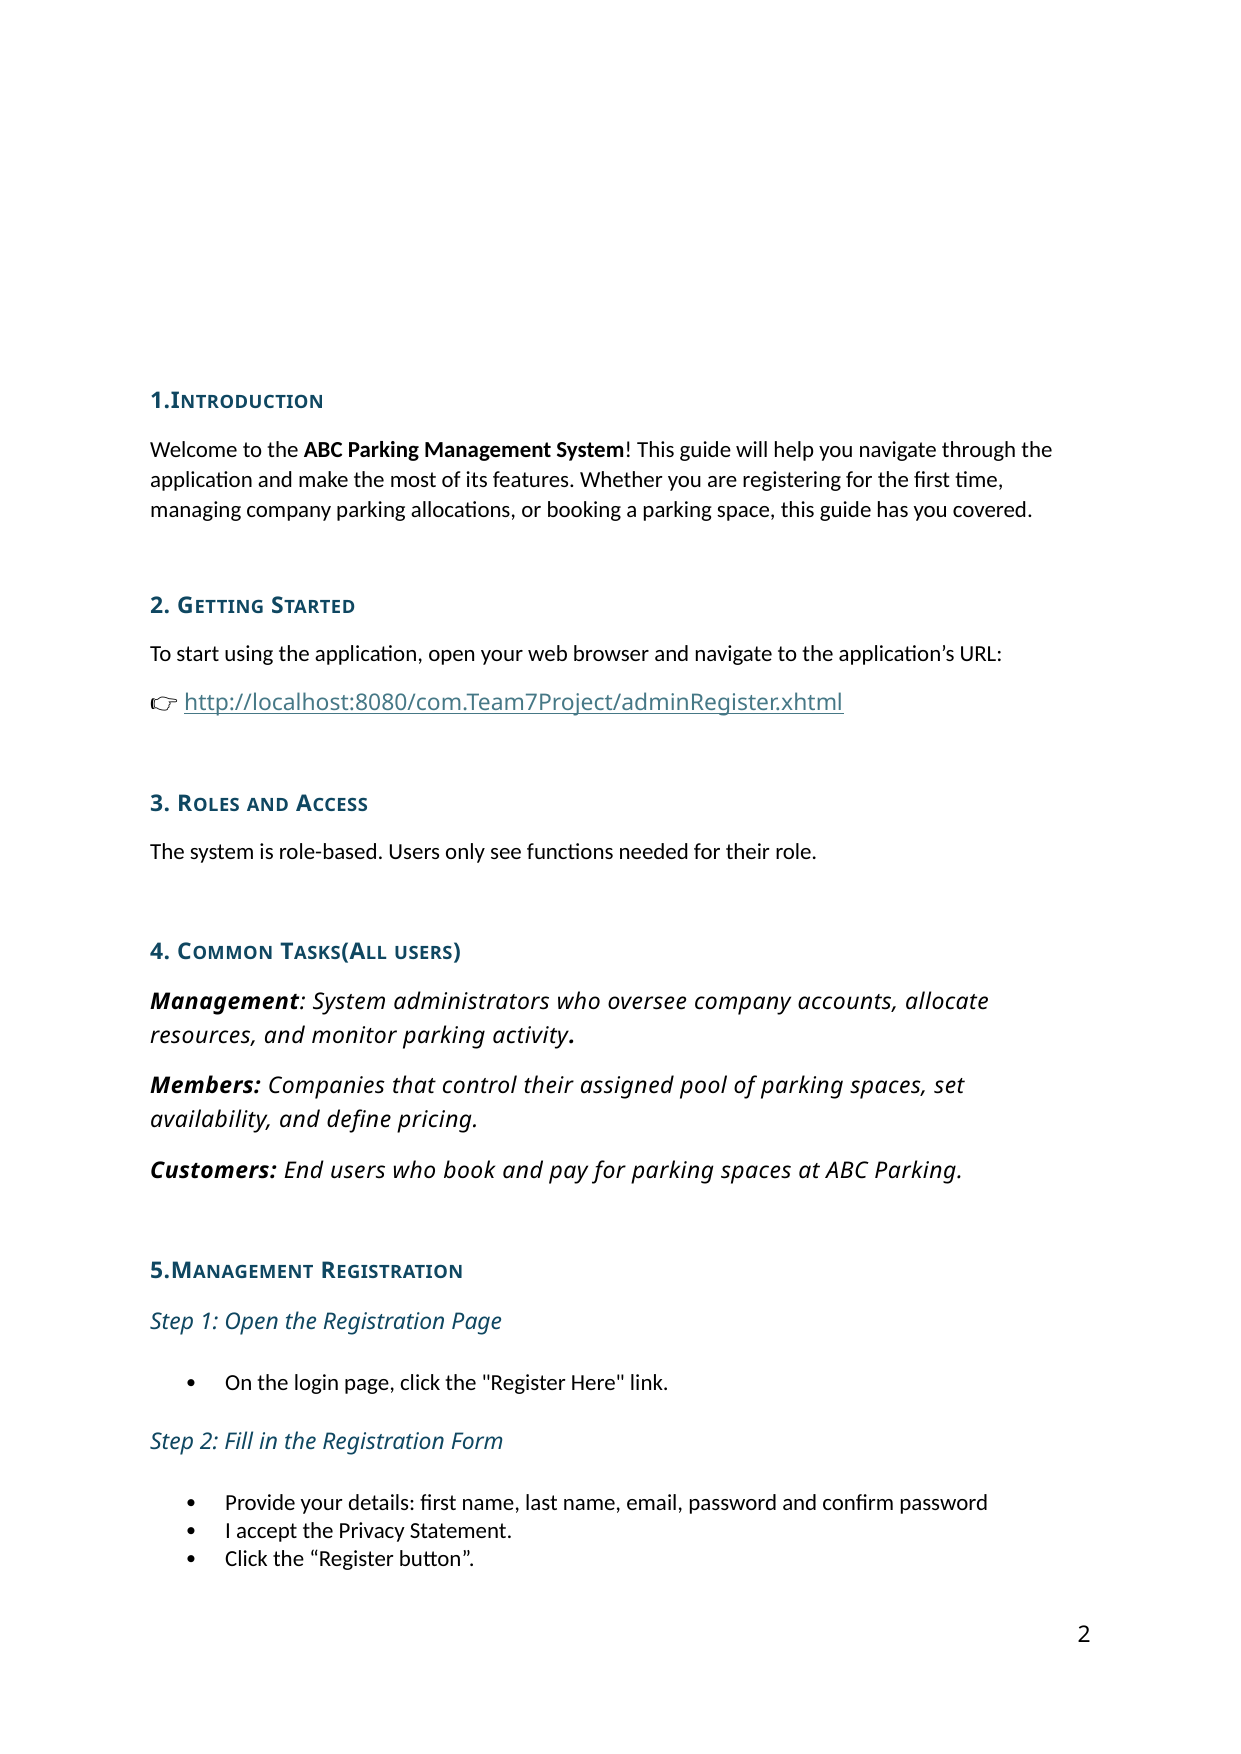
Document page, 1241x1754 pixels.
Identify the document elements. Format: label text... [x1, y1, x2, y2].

text 👉 http://localhost:8080/com.Team7Project/adminRegister.xhtml [150, 686, 1090, 717]
list On the login page, click the "Register Here" link. [187, 1368, 1090, 1396]
list Provide your details: first name, last name, email, password and confirm password [187, 1488, 1090, 1516]
text 2. Getting Started [150, 589, 1090, 620]
text The system is role-based. Users only see functions needed for their role. [150, 837, 1090, 866]
list I accept the Privacy Statement. [187, 1516, 1090, 1544]
text 3. Roles and Access [150, 787, 1090, 818]
list Click the “Register button”. [187, 1544, 1090, 1572]
text 1.Introduction [150, 384, 1090, 416]
text 4. Common Tasks(All users) [150, 935, 1090, 966]
text Welcome to the ABC Parking Management System! This guide will help you navigate through the application and make the most of its features. Whether you are registering for the first time, managing company parking allocations, or booking a parking space, this guide has you covered. [150, 435, 1090, 523]
text To start using the application, open your web browser and navigate to the application’s URL: [150, 639, 1090, 667]
text Management: System administrators who oversee company accounts, allocate resources, and monitor parking activity. [150, 985, 1090, 1050]
text Customers: End users who book and pay for parking spaces at ABC Parking. [150, 1153, 1090, 1185]
text 5.Management Registration [150, 1254, 1090, 1286]
text Members: Companies that control their assigned pool of parking spaces, set availability, and define pricing. [150, 1069, 1090, 1134]
subtitle Step 1: Open the Registration Page [150, 1305, 1090, 1336]
subtitle Step 2: Fill in the Registration Form [150, 1425, 1090, 1456]
